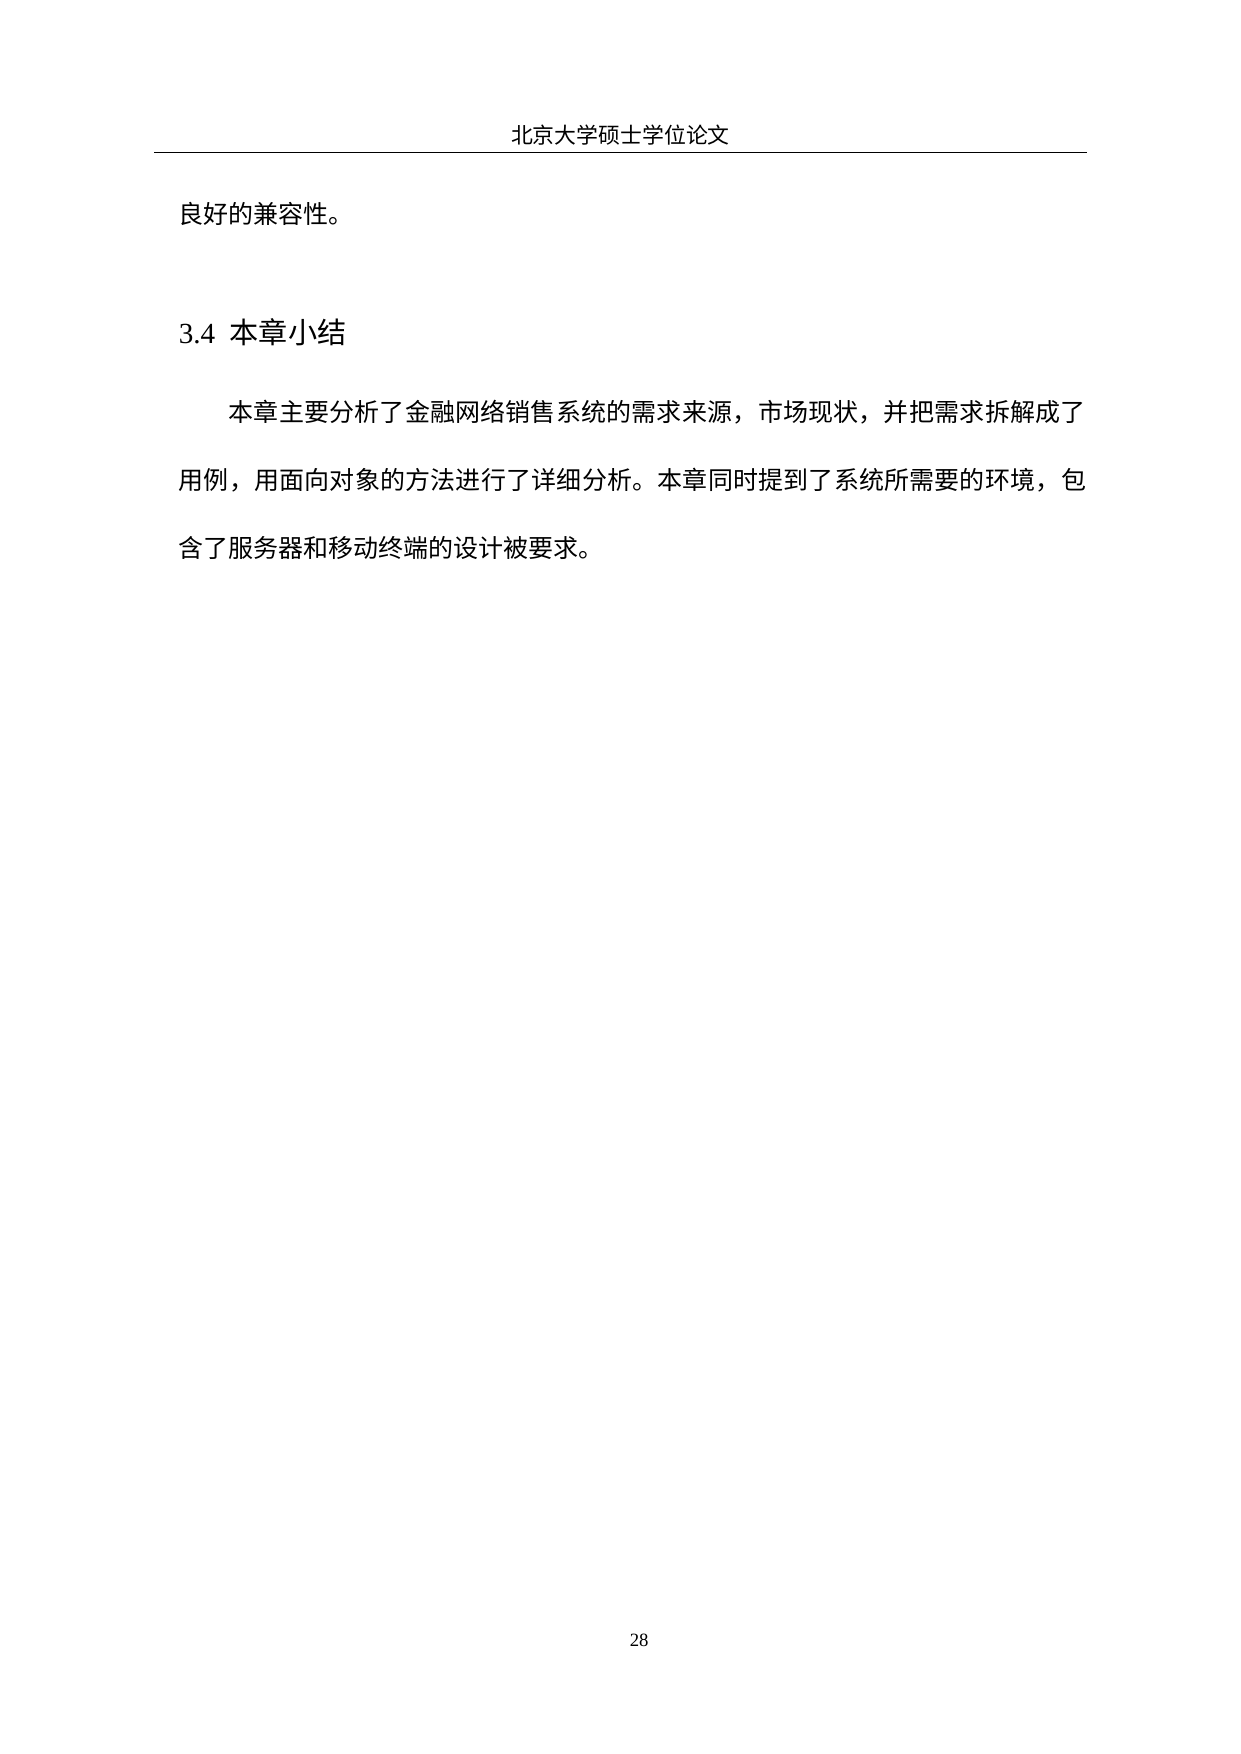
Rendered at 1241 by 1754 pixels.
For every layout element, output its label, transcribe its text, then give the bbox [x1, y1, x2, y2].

subtitle 3.4 本章小结 [178, 296, 1087, 364]
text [178, 178, 1087, 246]
text 本章主要分析了金融网络销售系统的需求来源，市场现状，并把需求拆解成了用例，用面向对象的方法进行了详细分析。本章同时提到了系统所需要的环境，包含了服务器和移动终端的设计被要求。 [178, 377, 1087, 581]
